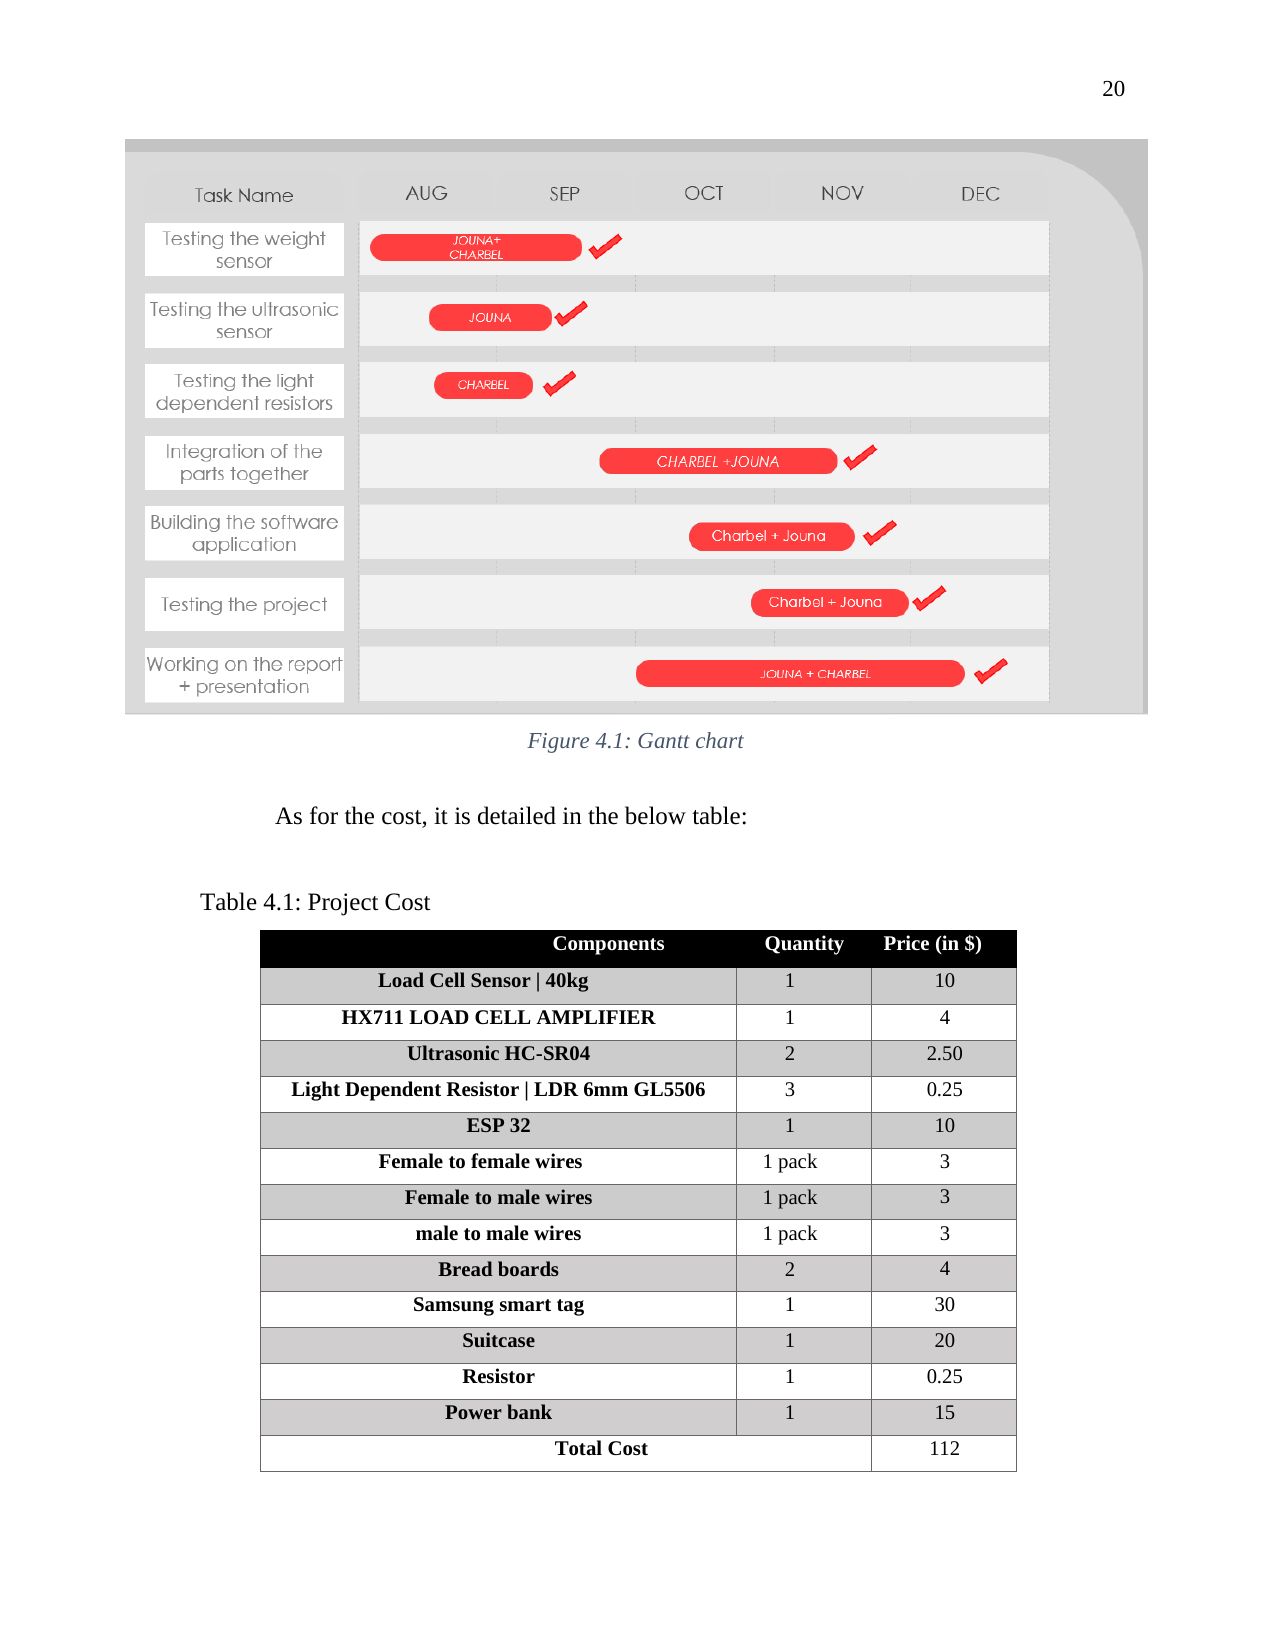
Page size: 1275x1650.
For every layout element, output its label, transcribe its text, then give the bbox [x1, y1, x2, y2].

table_cell HX711 LOAD CELL AMPLIFIER [261, 1005, 736, 1040]
table_cell Light Dependent Resistor | LDR 6mm GL5506 [261, 1077, 736, 1112]
table_cell Load Cell Sensor | 40kg [261, 968, 736, 1004]
table_cell 3 [872, 1149, 1016, 1183]
table_cell 0.25 [872, 1077, 1016, 1112]
table_cell Resistor [261, 1364, 736, 1399]
table_cell Female to male wires [261, 1185, 736, 1219]
table_cell 10 [872, 968, 1016, 1004]
table_cell Suitcase [261, 1328, 736, 1363]
table_header Quantity [737, 930, 872, 968]
text Figure 4.1: Gantt chart [125, 727, 1148, 754]
table_cell 1 [737, 1292, 871, 1327]
table_cell 2 [737, 1041, 871, 1076]
table_cell Samsung smart tag [261, 1292, 736, 1327]
table_cell Ultrasonic HC-SR04 [261, 1041, 736, 1076]
table_cell Total Cost [261, 1436, 871, 1471]
table_cell male to male wires [261, 1220, 736, 1255]
table_cell 3 [737, 1077, 871, 1112]
table_cell 1 [737, 1400, 871, 1435]
table_cell 1 [737, 1005, 871, 1040]
table_cell 0.25 [872, 1364, 1016, 1399]
table_cell 1 [737, 1328, 871, 1363]
table_cell 1 pack [737, 1220, 871, 1255]
table_cell 1 pack [737, 1149, 871, 1183]
table_cell 3 [872, 1185, 1016, 1219]
table_cell 4 [872, 1005, 1016, 1040]
table_cell 30 [872, 1292, 1016, 1327]
table_cell 2 [737, 1256, 871, 1291]
table_cell 1 [737, 1113, 871, 1148]
table_header Price (in $) [872, 930, 1017, 968]
table_header Components [260, 930, 737, 968]
table_cell Bread boards [261, 1256, 736, 1291]
picture [125, 139, 1148, 715]
table_cell 20 [872, 1328, 1016, 1363]
table_cell Power bank [261, 1400, 736, 1435]
table_cell 3 [872, 1220, 1016, 1255]
table_cell 1 [737, 1364, 871, 1399]
table_cell Female to female wires [261, 1149, 736, 1183]
table_cell 4 [872, 1256, 1016, 1291]
text As for the cost, it is detailed in the below table: [125, 801, 1148, 829]
text Table 4.1: Project Cost [125, 887, 1148, 916]
table_cell 1 pack [737, 1185, 871, 1219]
table_cell ESP 32 [261, 1113, 736, 1148]
table_cell 112 [872, 1436, 1016, 1471]
table_cell 15 [872, 1400, 1016, 1435]
table_cell 2.50 [872, 1041, 1016, 1076]
table_cell 10 [872, 1113, 1016, 1148]
table_cell 1 [737, 968, 871, 1004]
